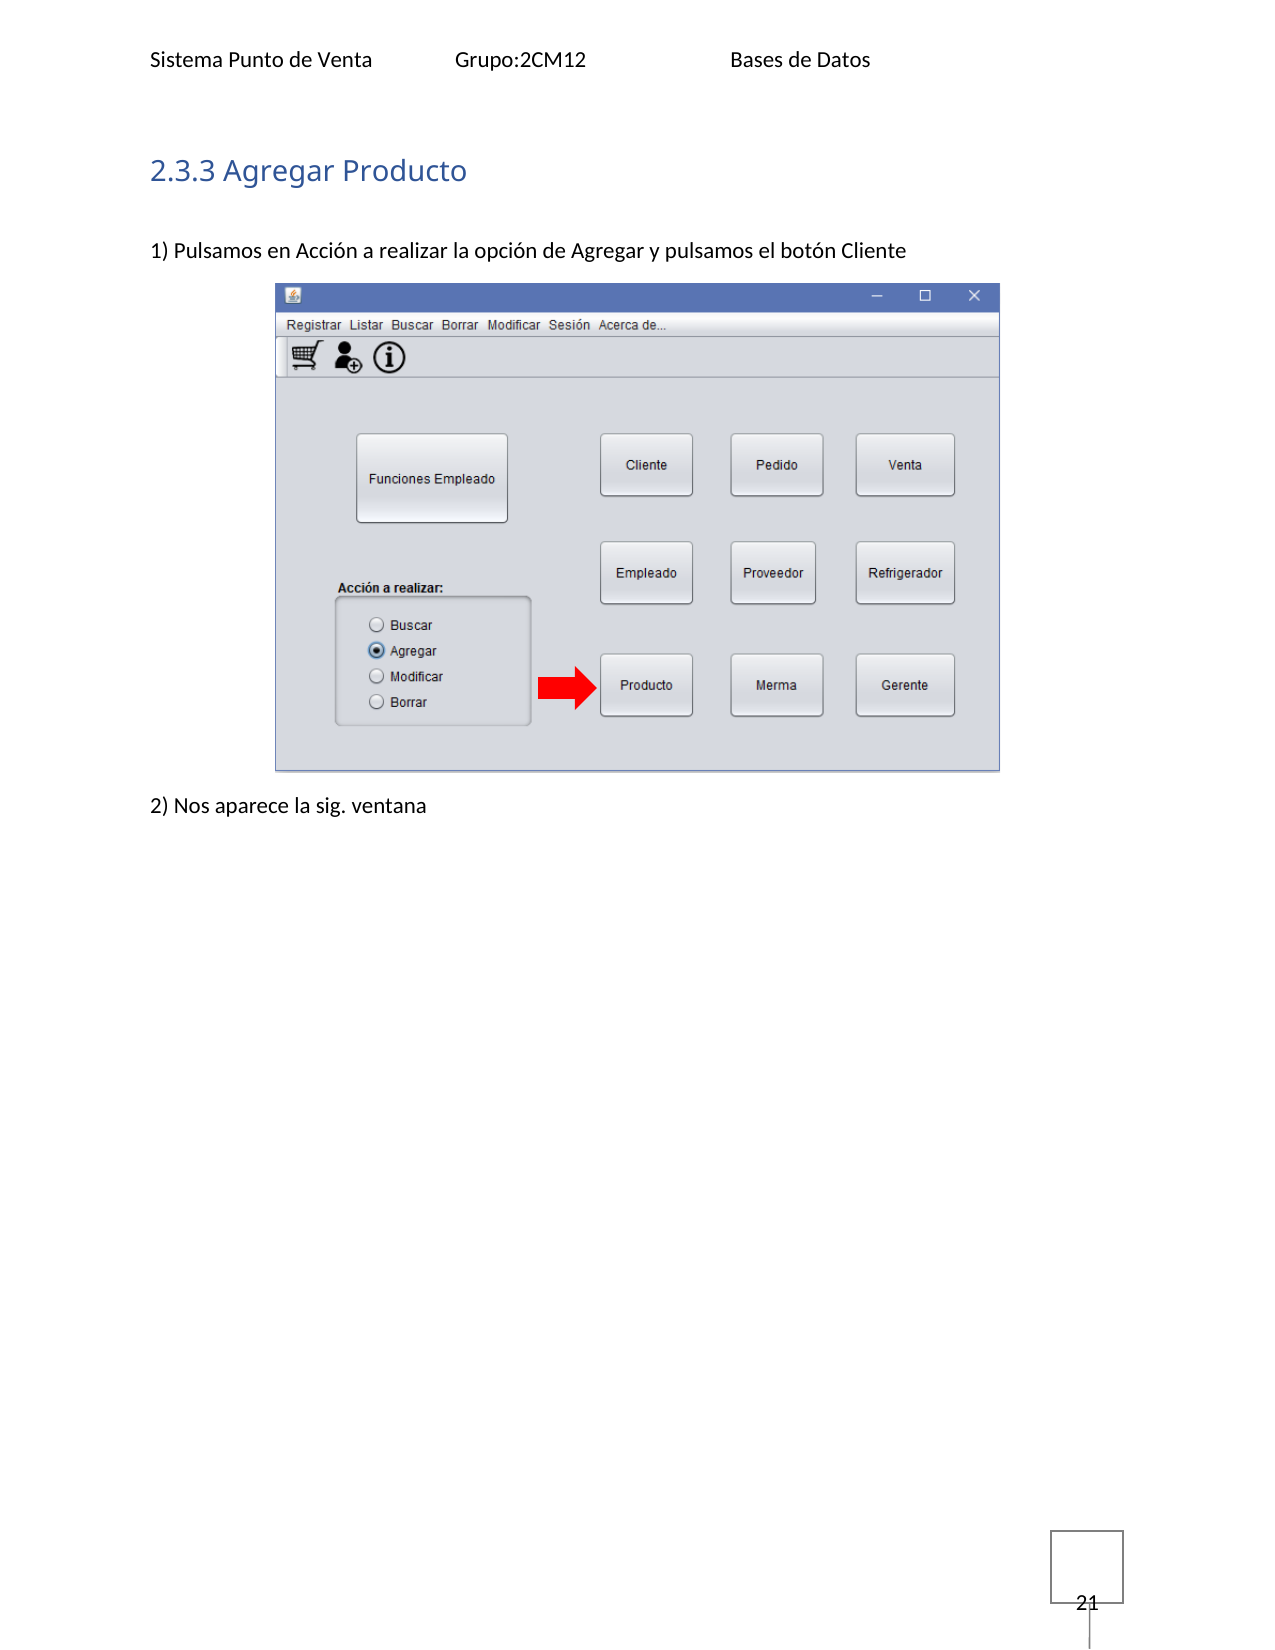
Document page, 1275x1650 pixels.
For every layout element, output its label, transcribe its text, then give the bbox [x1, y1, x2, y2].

text 1) Pulsamos en Acción a realizar la opción de Agregar y pulsamos el botón Cliente [150, 237, 1125, 264]
text 2) Nos aparece la sig. ventana [150, 791, 1125, 819]
picture [275, 283, 1001, 773]
subtitle 2.3.3 Agregar Producto [150, 150, 1125, 190]
